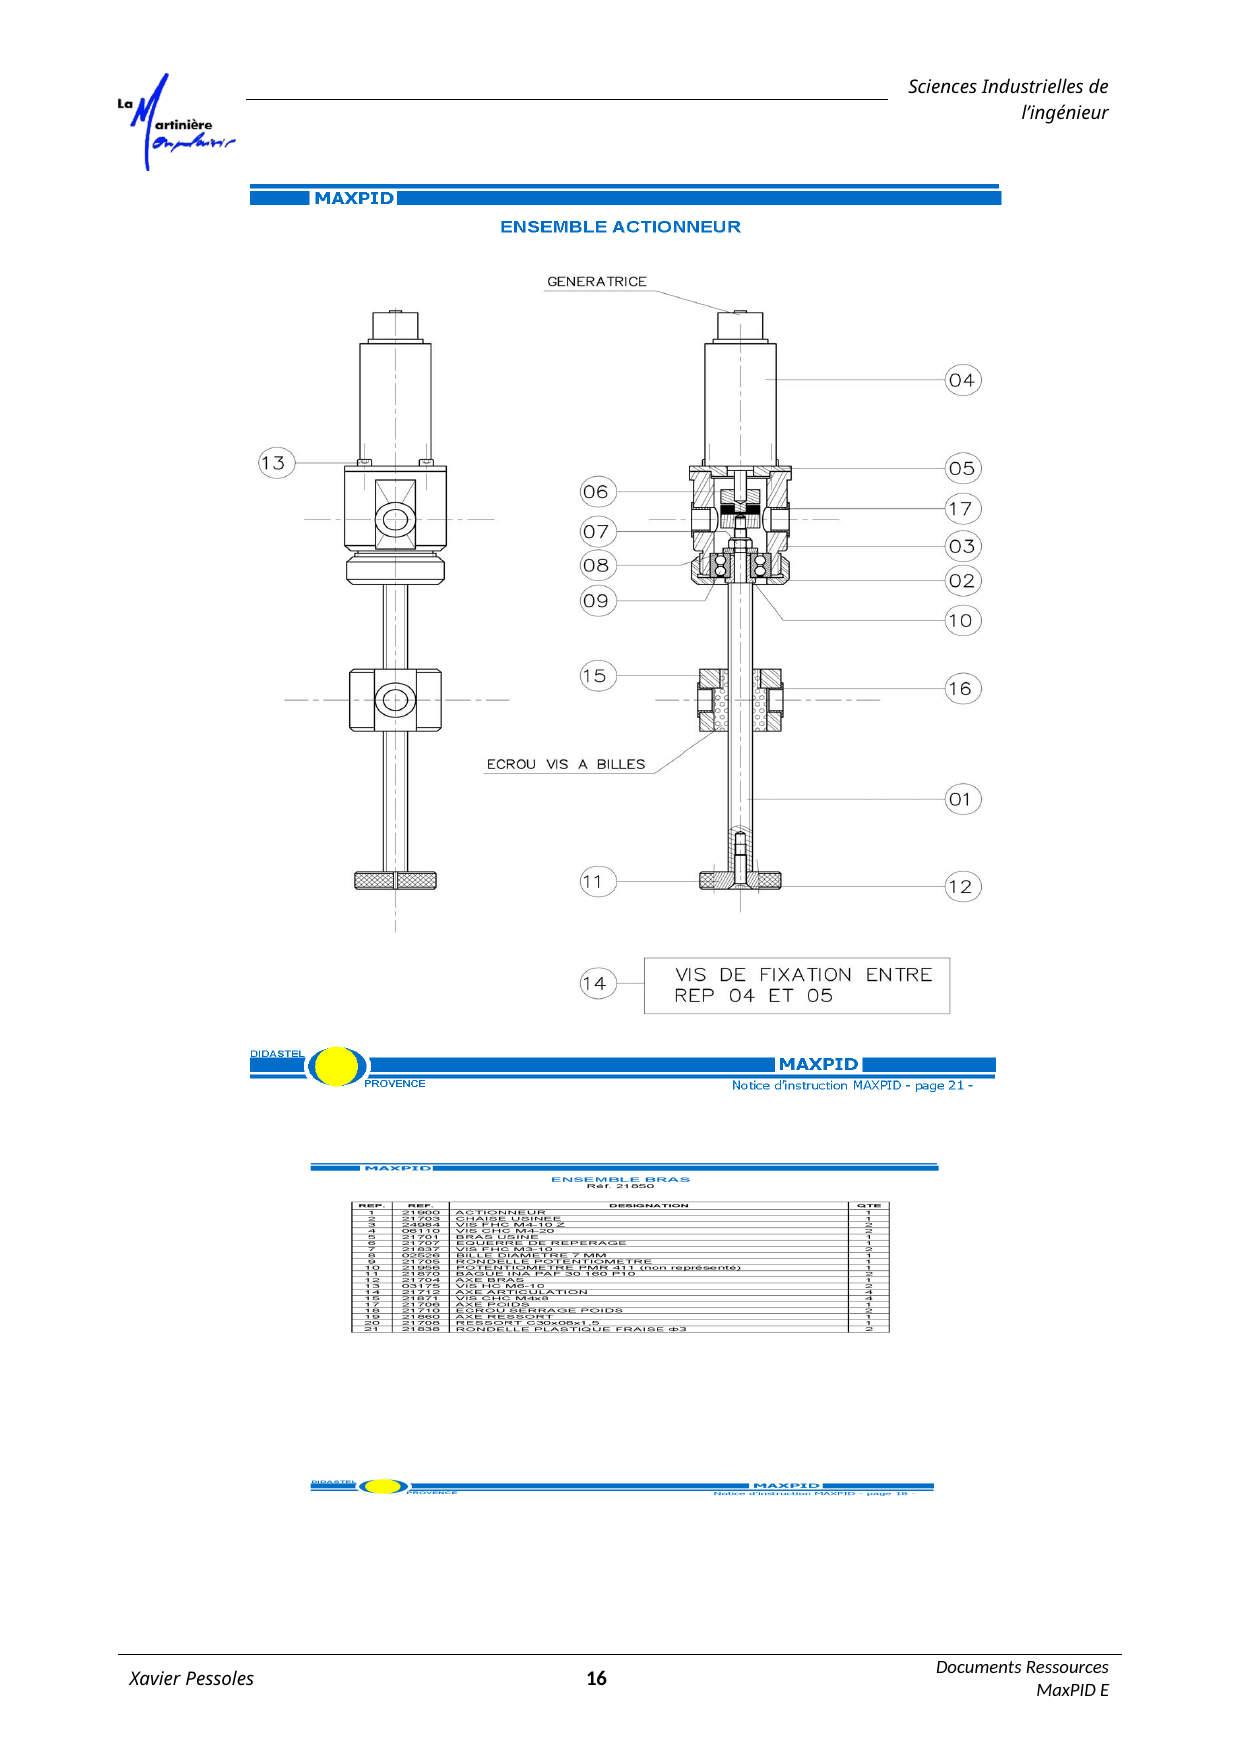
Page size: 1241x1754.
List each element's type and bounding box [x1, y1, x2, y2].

picture [117, 73, 1029, 1136]
picture [278, 1151, 962, 1512]
